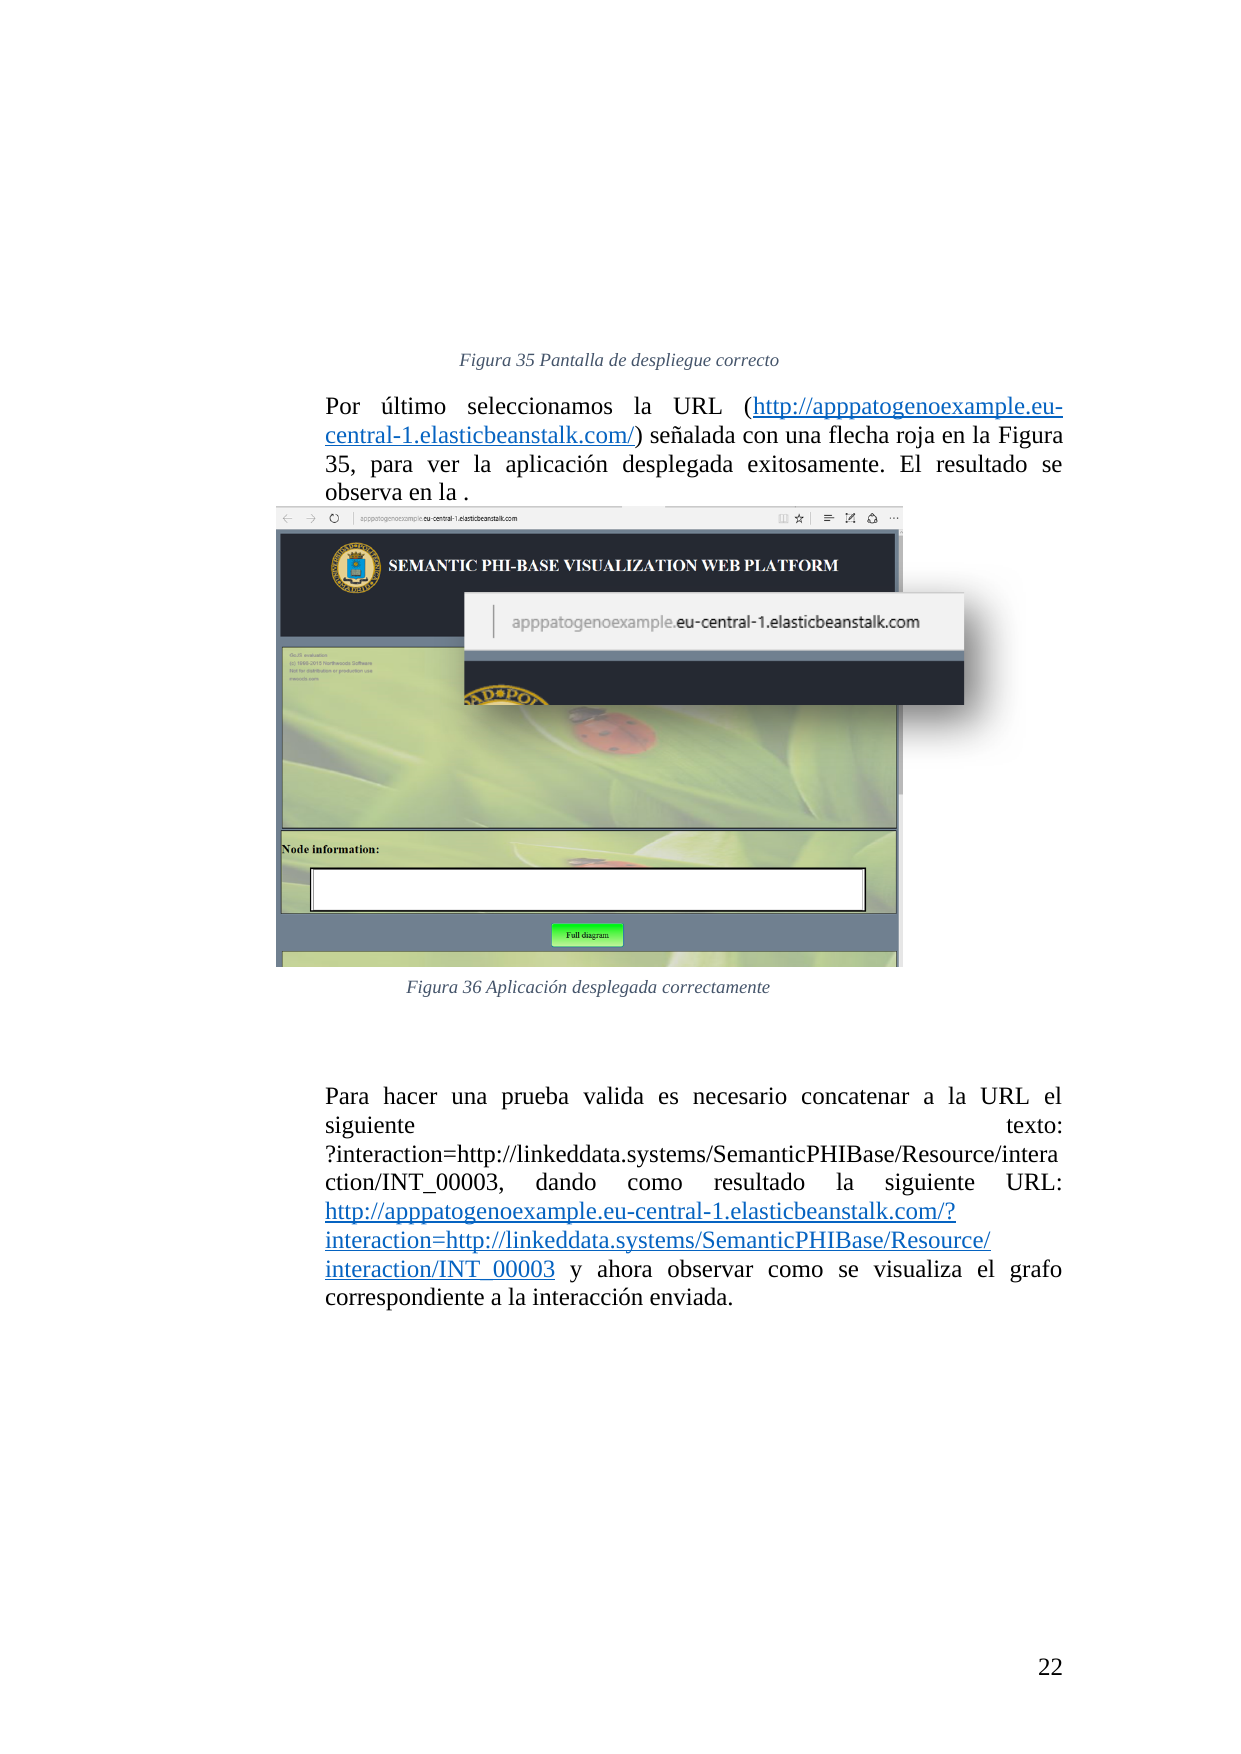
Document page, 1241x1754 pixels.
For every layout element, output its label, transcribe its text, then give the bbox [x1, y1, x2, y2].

text Para hacer una prueba valida es necesario concatenar a la URL el siguiente texto: ?interaction=http://linkeddata.systems/SemanticPHIBase/Resource/interaction/INT_00003, dando como resultado la siguiente URL: http://apppatogenoexample.eu-central-1.elasticbeanstalk.com/?interaction=http://linkeddata.systems/SemanticPHIBase/Resource/interaction/INT_00003 y ahora observar como se visualiza el grafo correspondiente a la interacción enviada. [325, 1081, 1063, 1311]
picture [276, 506, 965, 967]
text Por último seleccionamos la URL (http://apppatogenoexample.eu-central-1.elasticbeanstalk.com/) señalada con una flecha roja en la Figura 35, para ver la aplicación desplegada exitosamente. El resultado se observa en la . [325, 391, 1063, 506]
